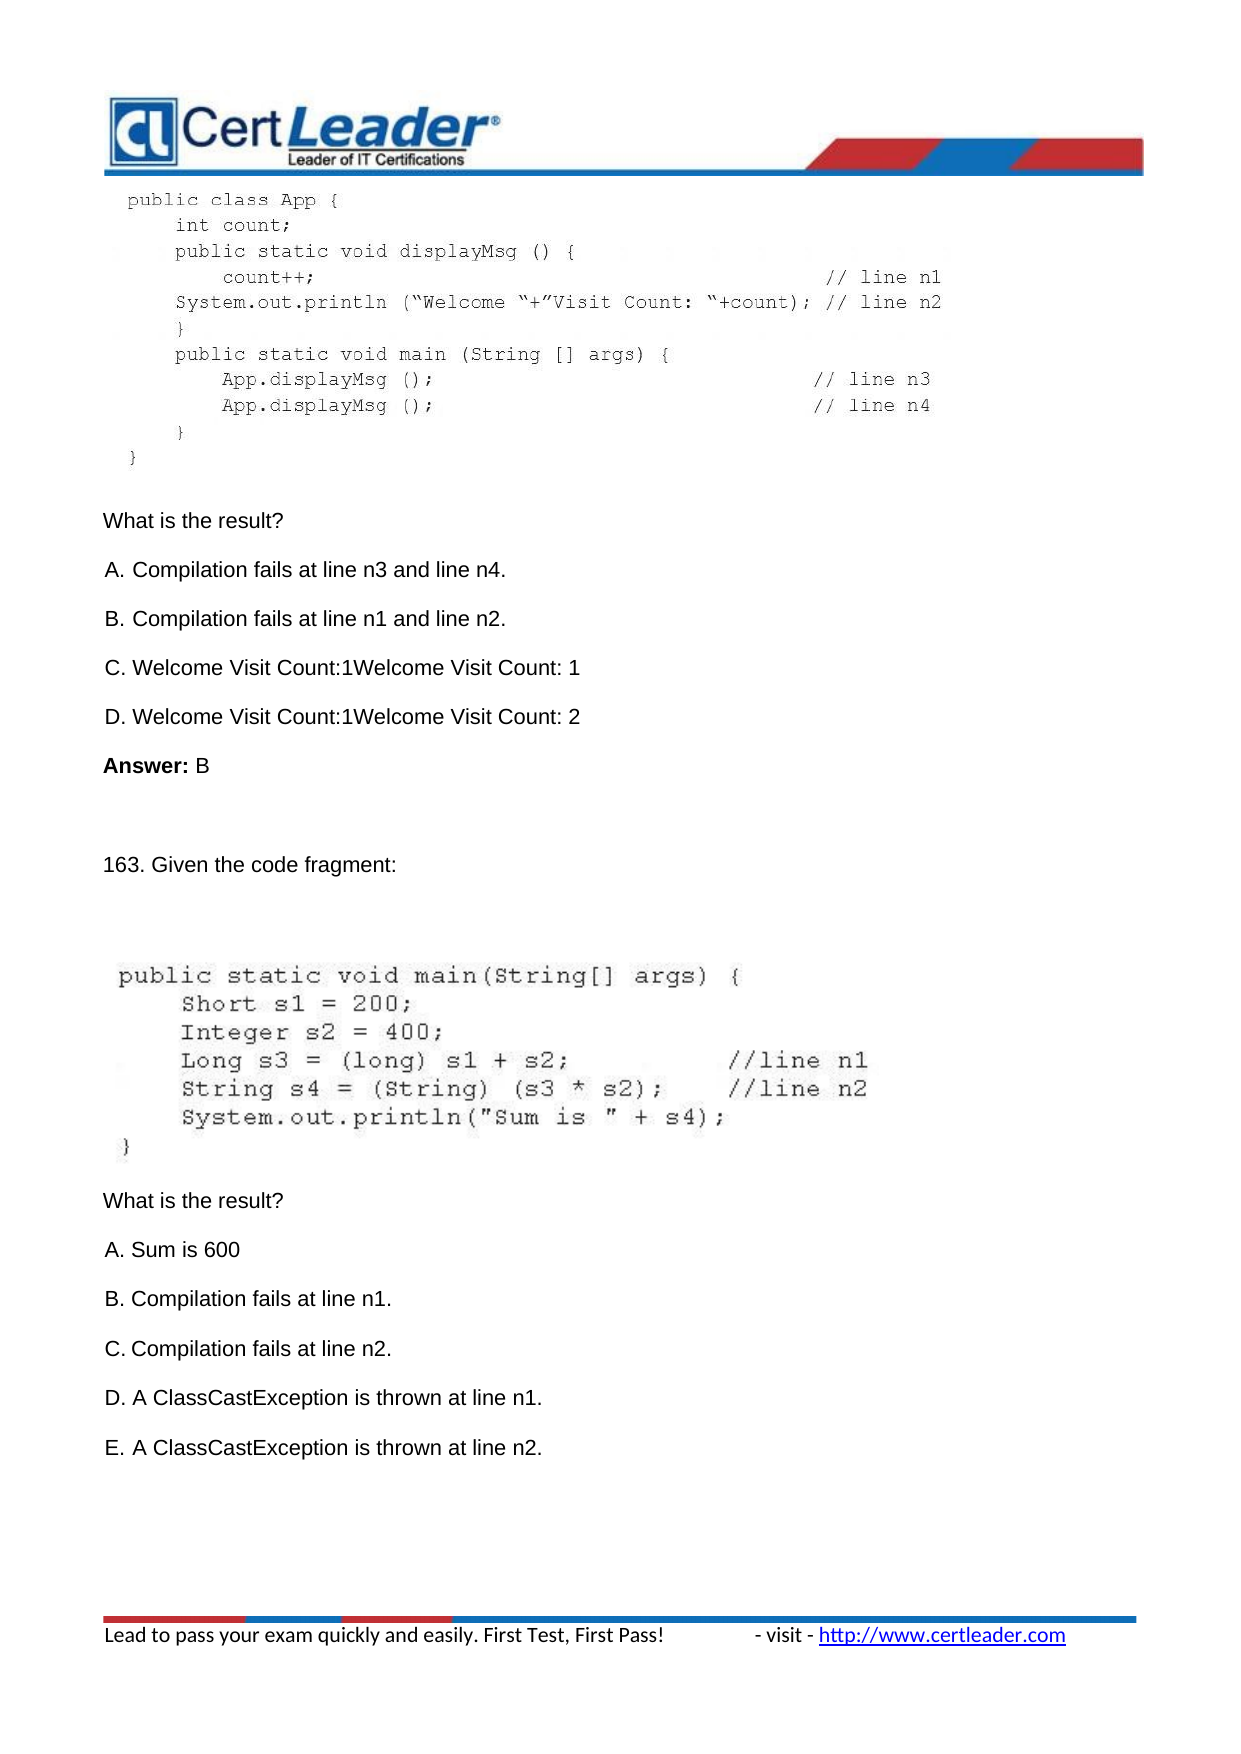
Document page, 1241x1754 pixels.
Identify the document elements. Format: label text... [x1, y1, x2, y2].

picture [104, 178, 957, 483]
picture [104, 90, 1144, 176]
list Welcome Visit Count:1Welcome Visit Count: 2 [104, 704, 1136, 729]
list Welcome Visit Count:1Welcome Visit Count: 1 [104, 655, 1136, 680]
list Compilation fails at line n1. [104, 1286, 775, 1311]
list Compilation fails at line n1 and line n2. [104, 606, 1136, 631]
text What is the result? [103, 508, 1136, 533]
list Compilation fails at line n3 and line n4. [104, 557, 1136, 582]
text Answer: B [103, 753, 398, 778]
list Sum is 600 [104, 1237, 775, 1262]
text 163. Given the code fragment: [103, 852, 398, 877]
list A ClassCastException is thrown at line n2. [104, 1434, 1136, 1459]
picture [103, 1616, 1137, 1623]
list Compilation fails at line n2. [104, 1336, 775, 1361]
picture [104, 950, 880, 1170]
list A ClassCastException is thrown at line n1. [104, 1385, 1136, 1411]
text What is the result? [103, 1188, 1136, 1213]
